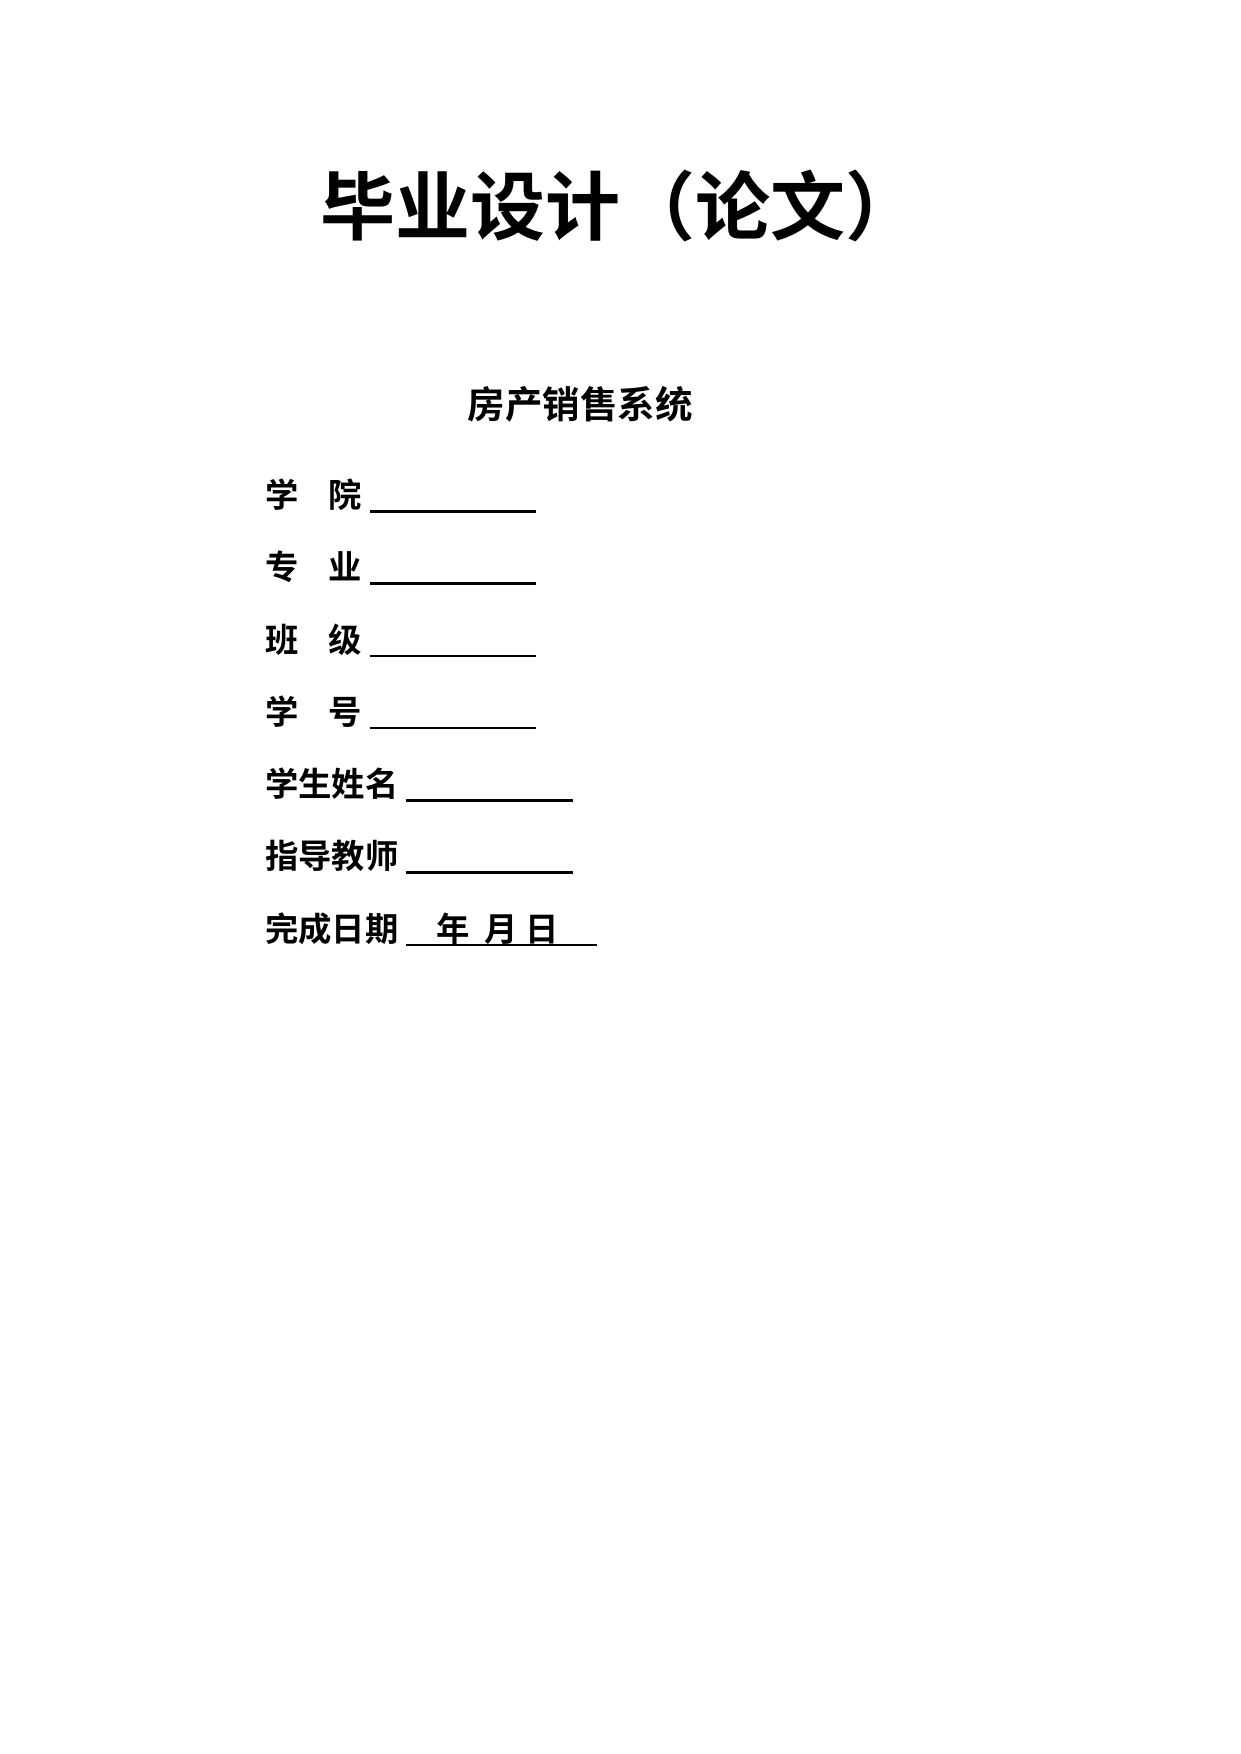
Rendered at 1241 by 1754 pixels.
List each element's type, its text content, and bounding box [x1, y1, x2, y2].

text 班 级 [148, 613, 1092, 662]
text 专 业 [148, 541, 1092, 589]
text 完成日期 年 月 日 [148, 902, 1092, 951]
text 学生姓名 [148, 758, 1092, 806]
text 指导教师 [148, 830, 1092, 878]
text 学 号 [148, 686, 1092, 734]
text 毕业设计（论文） [148, 148, 1092, 256]
text 学 院 [148, 469, 1092, 517]
text 房产销售系统 [148, 375, 1092, 429]
